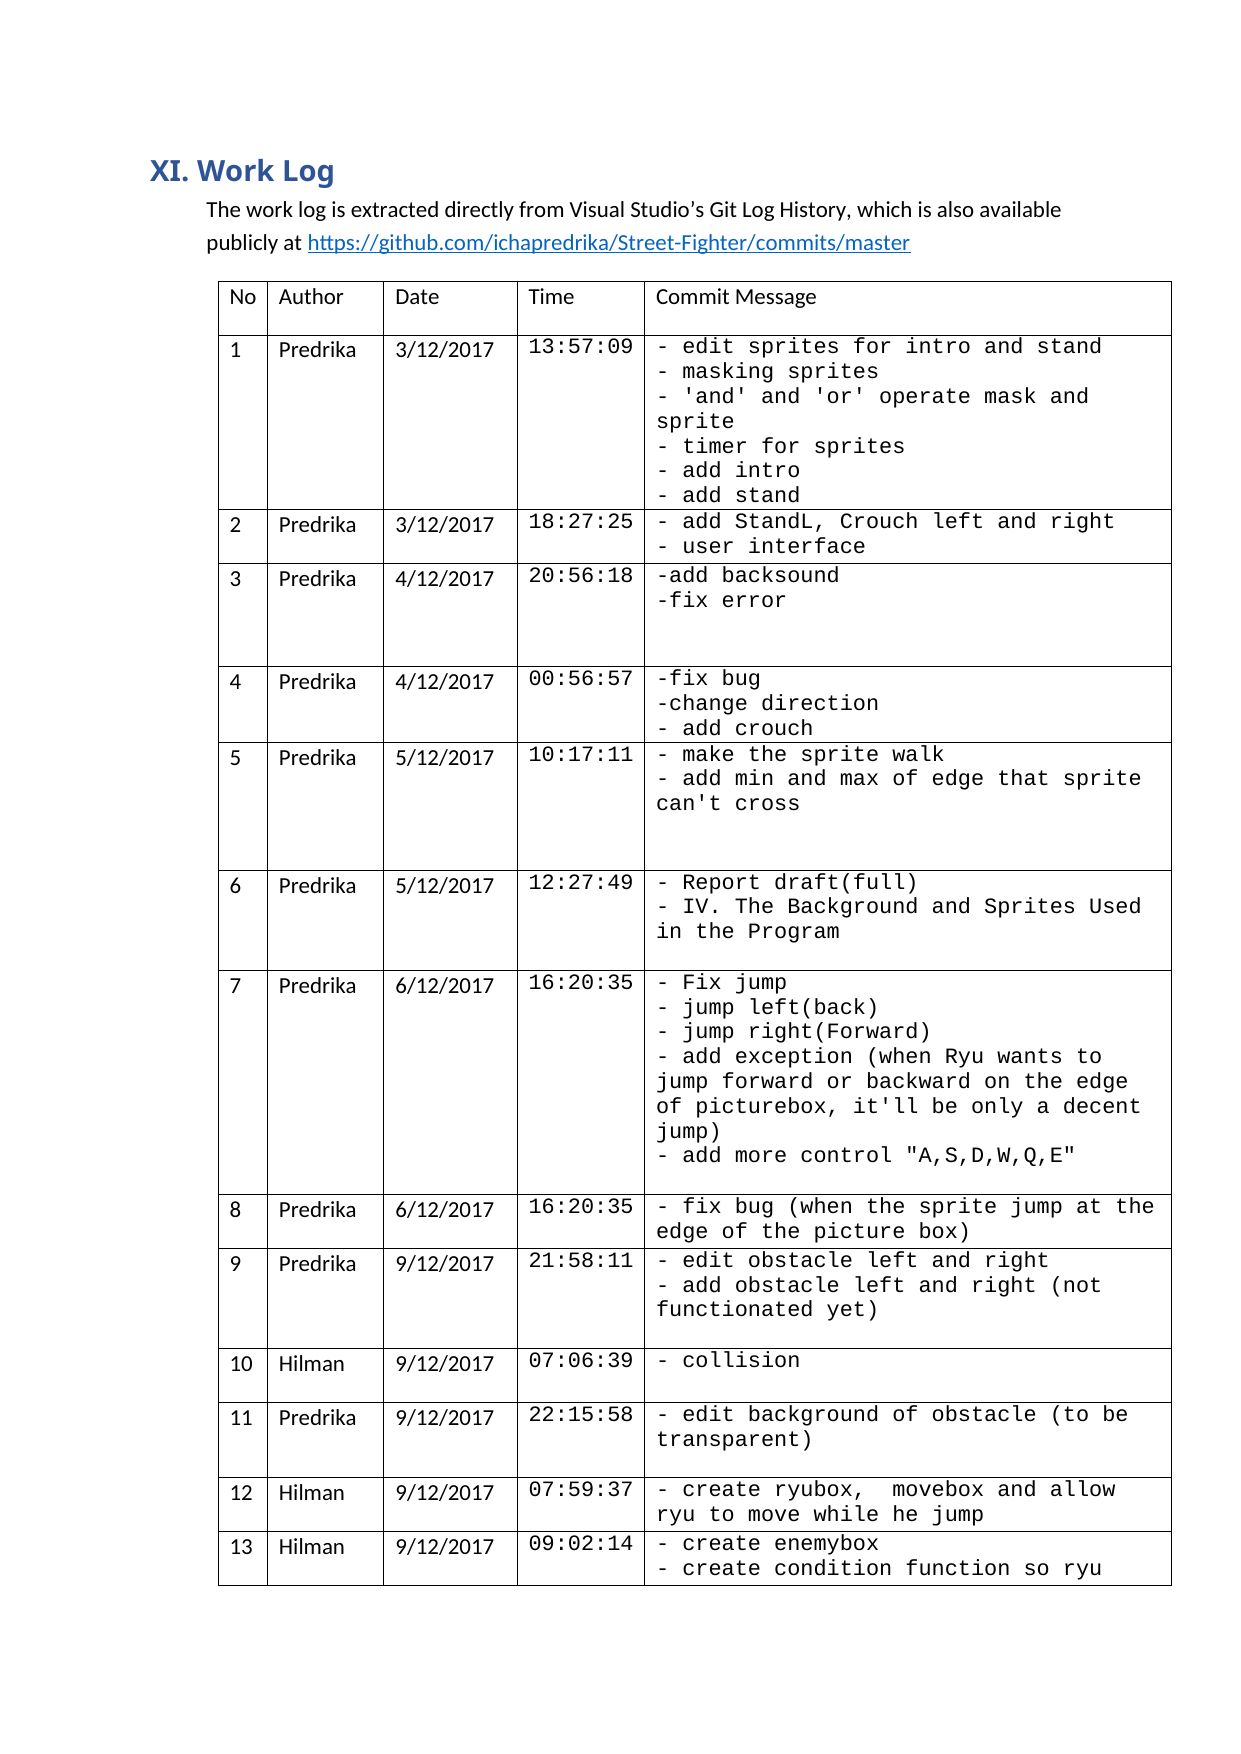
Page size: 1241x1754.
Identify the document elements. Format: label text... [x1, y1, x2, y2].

table_cell 9/12/2017 [384, 1349, 517, 1402]
table_cell 2 [219, 510, 267, 563]
table_cell Predrika [268, 1249, 383, 1348]
table_cell Predrika [268, 1403, 383, 1477]
table_cell 6/12/2017 [384, 1195, 517, 1248]
table_cell - Fix jump - jump left(back) - jump right(Forward) - add exception (when Ryu wants to jump forward or backward on the edge of picturebox, it'll be only a decent jump) - add more control "A,S,D,W,Q,E" [645, 971, 1171, 1194]
table_cell 07:06:39 [518, 1349, 644, 1402]
table_cell - edit obstacle left and right - add obstacle left and right (not functionated yet) [645, 1249, 1171, 1348]
table_cell - collision [645, 1349, 1171, 1402]
table_cell - make the sprite walk - add min and max of edge that sprite can't cross [645, 743, 1171, 870]
table_cell - create ryubox, movebox and allow ryu to move while he jump [645, 1478, 1171, 1531]
table_cell 13 [219, 1532, 267, 1585]
table_cell 4 [219, 667, 267, 742]
table_cell Predrika [268, 971, 383, 1194]
table_cell 9/12/2017 [384, 1532, 517, 1585]
table_header Author [268, 282, 383, 334]
table_cell Predrika [268, 743, 383, 870]
table_cell - edit sprites for intro and stand - masking sprites - 'and' and 'or' operate mask and sprite - timer for sprites - add intro - add stand [645, 336, 1171, 509]
table_cell 22:15:58 [518, 1403, 644, 1477]
table_cell Hilman [268, 1349, 383, 1402]
table_header Date [384, 282, 517, 334]
table_cell 5/12/2017 [384, 871, 517, 970]
table_cell 12:27:49 [518, 871, 644, 970]
table_cell 7 [219, 971, 267, 1194]
table_cell 9 [219, 1249, 267, 1348]
table_cell 9/12/2017 [384, 1249, 517, 1348]
table_cell - add StandL, Crouch left and right - user interface [645, 510, 1171, 563]
table_cell 13:57:09 [518, 336, 644, 509]
table_cell 10:17:11 [518, 743, 644, 870]
table_cell 00:56:57 [518, 667, 644, 742]
table_cell 4/12/2017 [384, 564, 517, 666]
table_cell 3/12/2017 [384, 336, 517, 509]
table_cell 9/12/2017 [384, 1403, 517, 1477]
table_cell Hilman [268, 1478, 383, 1531]
table_cell 20:56:18 [518, 564, 644, 666]
table_cell 16:20:35 [518, 971, 644, 1194]
table_cell 3 [219, 564, 267, 666]
table_cell 07:59:37 [518, 1478, 644, 1531]
table_cell 6 [219, 871, 267, 970]
table_cell Predrika [268, 564, 383, 666]
table_cell 11 [219, 1403, 267, 1477]
table_cell Predrika [268, 336, 383, 509]
table_cell 6/12/2017 [384, 971, 517, 1194]
table_cell -add backsound -fix error [645, 564, 1171, 666]
table_cell 09:02:14 [518, 1532, 644, 1585]
table_cell 1 [219, 336, 267, 509]
table_cell 9/12/2017 [384, 1478, 517, 1531]
table_cell 10 [219, 1349, 267, 1402]
table_cell 5 [219, 743, 267, 870]
subtitle Work Log [150, 150, 1090, 190]
table_cell 3/12/2017 [384, 510, 517, 563]
table_cell -fix bug -change direction - add crouch [645, 667, 1171, 742]
table_cell 18:27:25 [518, 510, 644, 563]
table_cell Hilman [268, 1532, 383, 1585]
text The work log is extracted directly from Visual Studio’s Git Log History, which is also available publicly at https://github.com/ichapredrika/Street-Fighter/commits/master [206, 196, 1090, 256]
table_cell Predrika [268, 871, 383, 970]
table_cell - Report draft(full) - IV. The Background and Sprites Used in the Program [645, 871, 1171, 970]
table_cell Predrika [268, 667, 383, 742]
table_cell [645, 1532, 1171, 1585]
table_cell 21:58:11 [518, 1249, 644, 1348]
table_cell 8 [219, 1195, 267, 1248]
table_cell 4/12/2017 [384, 667, 517, 742]
table_header Commit Message [645, 282, 1171, 334]
table_cell Predrika [268, 510, 383, 563]
table_cell Predrika [268, 1195, 383, 1248]
table_header Time [518, 282, 644, 334]
table_cell - edit background of obstacle (to be transparent) [645, 1403, 1171, 1477]
table_cell 16:20:35 [518, 1195, 644, 1248]
table_cell 5/12/2017 [384, 743, 517, 870]
table_cell - fix bug (when the sprite jump at the edge of the picture box) [645, 1195, 1171, 1248]
table_header No [219, 282, 267, 334]
table_cell 12 [219, 1478, 267, 1531]
